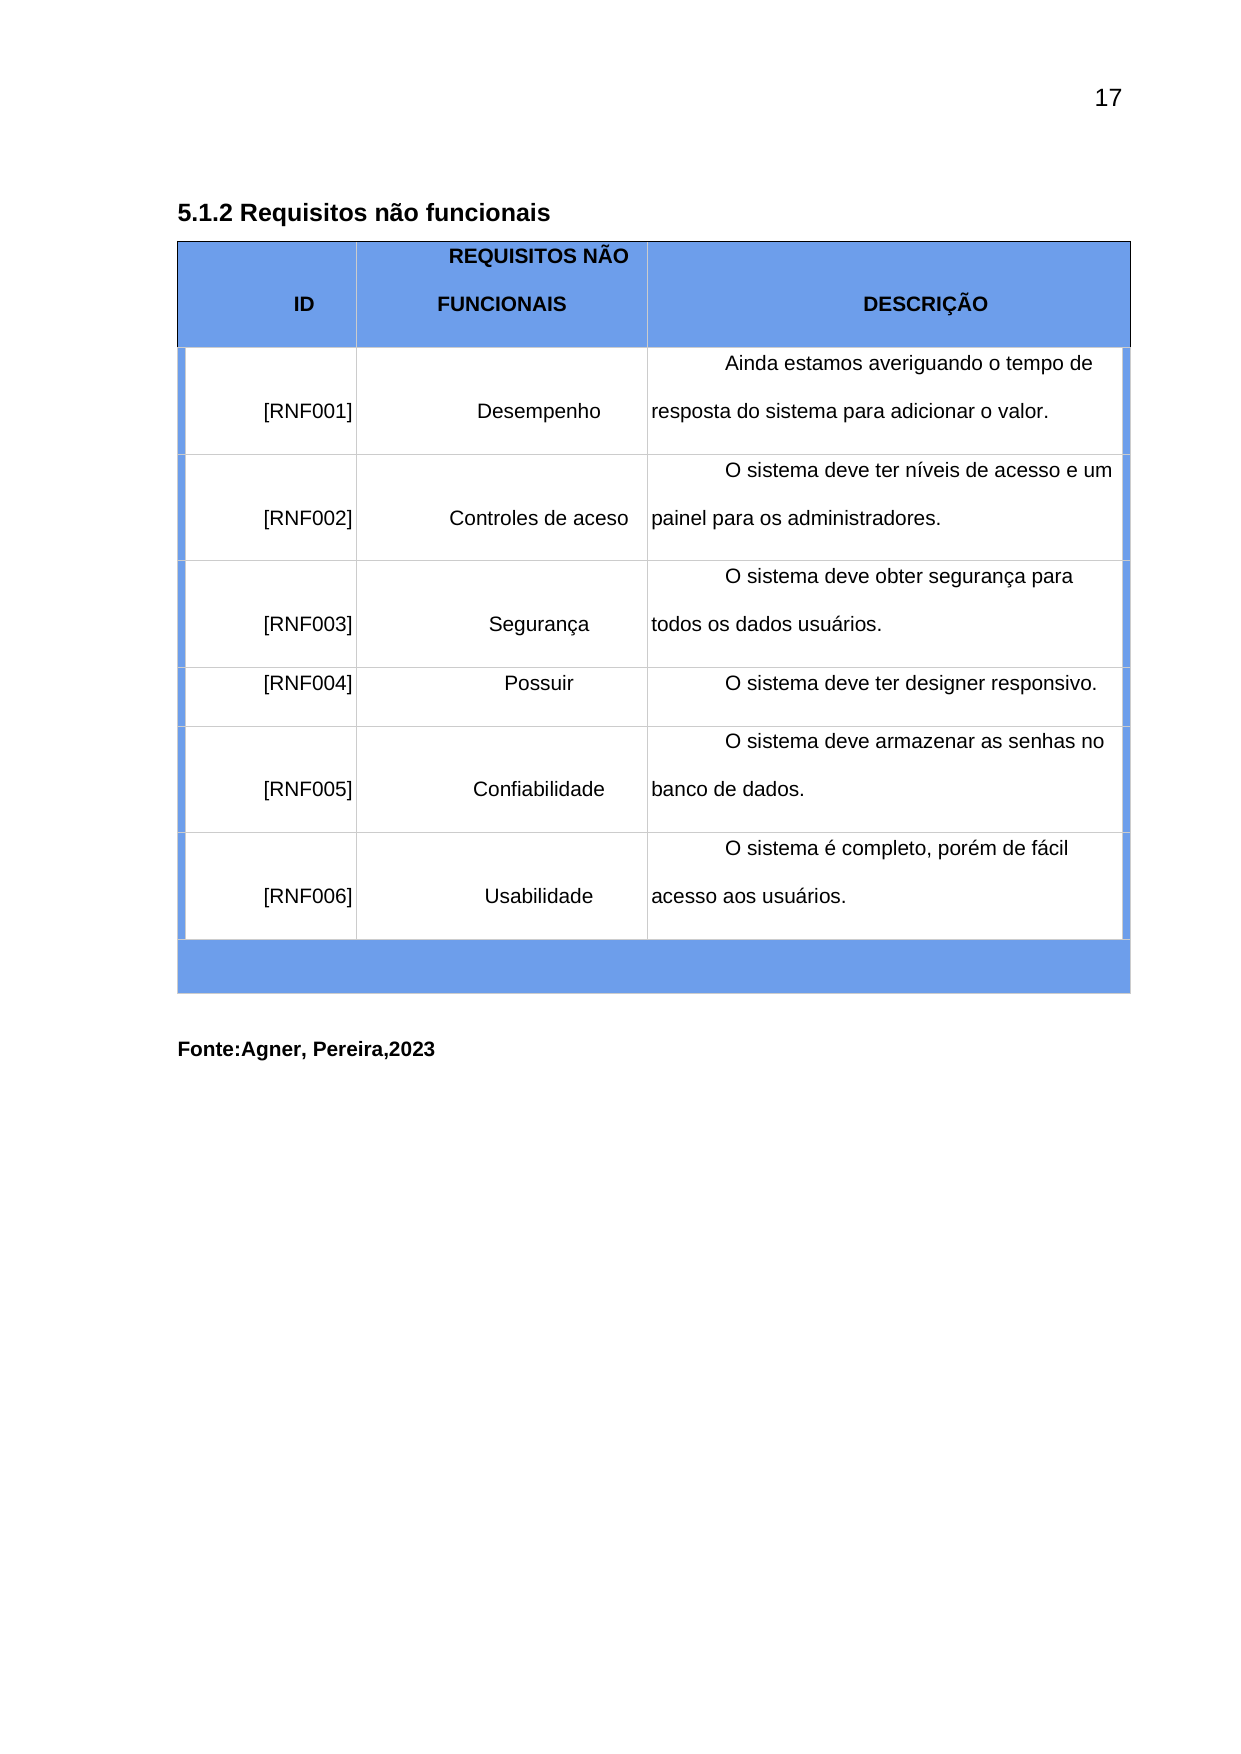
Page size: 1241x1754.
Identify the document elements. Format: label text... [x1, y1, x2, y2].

table_cell [1123, 455, 1130, 560]
table_cell O sistema deve ter níveis de acesso e um painel para os administradores. [648, 455, 1122, 560]
table_cell [178, 348, 185, 454]
table_cell O sistema deve ter designer responsivo. [648, 668, 1122, 726]
table_cell [1123, 833, 1130, 939]
table_header ID [178, 242, 356, 347]
table_cell O sistema deve armazenar as senhas no banco de dados. [648, 727, 1122, 832]
table_cell [RNF005] [186, 727, 356, 832]
subtitle 5.1.2 Requisitos não funcionais [177, 198, 1122, 226]
table_cell [RNF004] [186, 668, 356, 726]
table_cell [178, 940, 1130, 993]
text Fonte:Agner, Pereira,2023 [177, 1037, 1122, 1061]
table_cell [178, 833, 185, 939]
table_cell Ainda estamos averiguando o tempo de resposta do sistema para adicionar o valor. [648, 348, 1122, 454]
table_cell O sistema é completo, porém de fácil acesso aos usuários. [648, 833, 1122, 939]
table_header DESCRIÇÃO [648, 242, 1130, 347]
table_cell [178, 727, 185, 832]
table_cell Usabilidade [357, 833, 647, 939]
table_cell [1123, 727, 1130, 832]
table_cell Controles de aceso [357, 455, 647, 560]
table_cell [178, 668, 185, 726]
table_cell [178, 455, 185, 560]
table_cell [1123, 668, 1130, 726]
table_cell Confiabilidade [357, 727, 647, 832]
table_cell Desempenho [357, 348, 647, 454]
table_cell [1123, 348, 1130, 454]
table_cell [RNF001] [186, 348, 356, 454]
table_cell [1123, 561, 1130, 667]
table_cell [RNF006] [186, 833, 356, 939]
table_cell [178, 561, 185, 667]
table_cell [RNF002] [186, 455, 356, 560]
table_cell [RNF003] [186, 561, 356, 667]
table_header REQUISITOS NÃO FUNCIONAIS [357, 242, 647, 347]
table_cell Segurança [357, 561, 647, 667]
table_cell Possuir [357, 668, 647, 726]
table_cell O sistema deve obter segurança para todos os dados usuários. [648, 561, 1122, 667]
